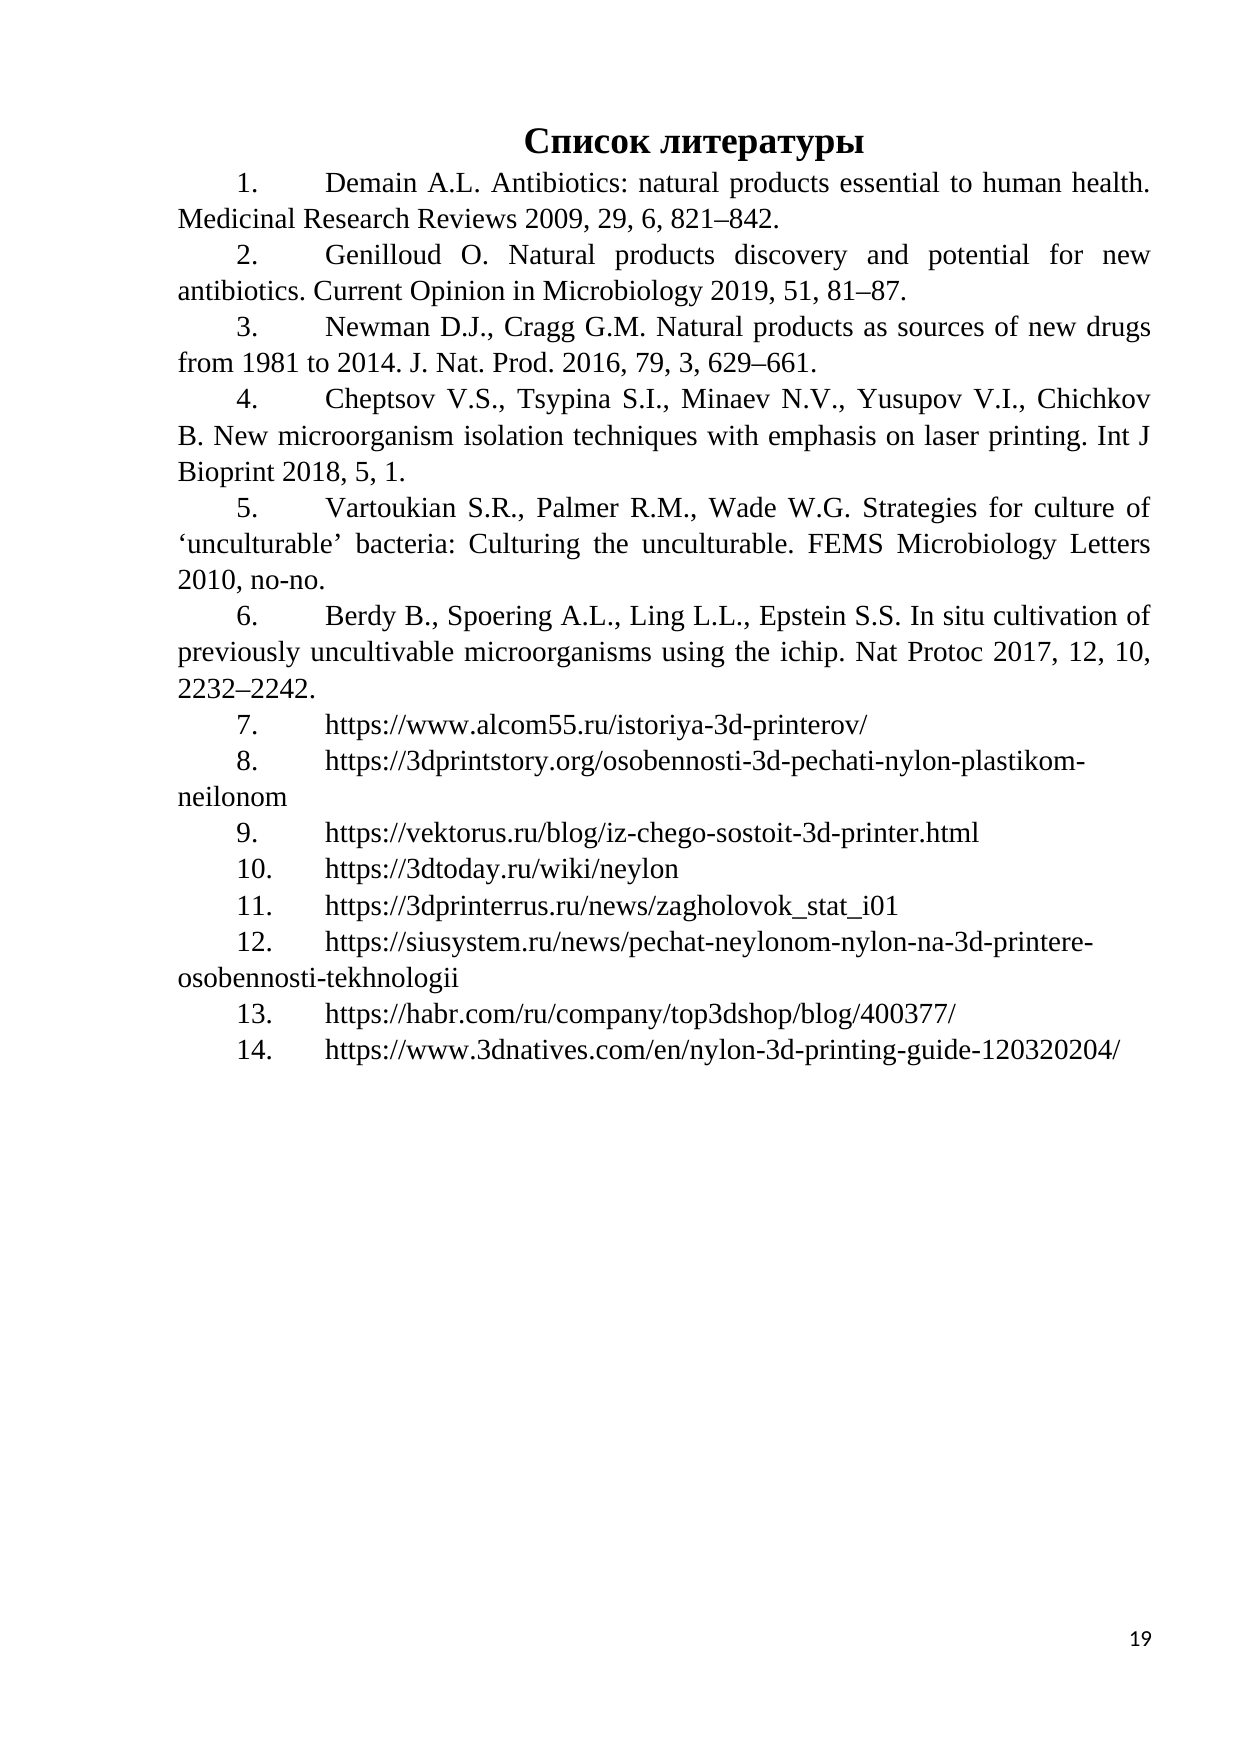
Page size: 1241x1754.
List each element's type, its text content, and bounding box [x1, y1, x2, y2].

list https://3dprintstory.org/osobennosti-3d-pechati-nylon-plastikom-neilonom [177, 743, 1152, 813]
list https://habr.com/ru/company/top3dshop/blog/400377/ [177, 996, 1152, 1029]
list https://vektorus.ru/blog/iz-chego-sostoit-3d-printer.html [177, 815, 1152, 849]
list https://siusystem.ru/news/pechat-neylonom-nylon-na-3d-printere-osobennosti-tekhnologii [177, 924, 1152, 993]
list Vartoukian S.R., Palmer R.M., Wade W.G. Strategies for culture of ‘unculturable’ bacteria: Culturing the unculturable. FEMS Microbiology Letters 2010, no-no. [177, 490, 1152, 596]
list https://3dtoday.ru/wiki/neylon [177, 851, 1152, 885]
list Список литературы [236, 118, 1152, 161]
list Newman D.J., Cragg G.M. Natural products as sources of new drugs from 1981 to 2014. J. Nat. Prod. 2016, 79, 3, 629–661. [177, 309, 1152, 379]
list Demain A.L. Antibiotics: natural products essential to human health. Medicinal Research Reviews 2009, 29, 6, 821–842. [177, 165, 1152, 234]
list https://www.3dnatives.com/en/nylon-3d-printing-guide-120320204/ [177, 1032, 1152, 1066]
list Cheptsov V.S., Tsypina S.I., Minaev N.V., Yusupov V.I., Chichkov B. New microorganism isolation techniques with emphasis on laser printing. Int J Bioprint 2018, 5, 1. [177, 382, 1152, 487]
list https://www.alcom55.ru/istoriya-3d-printerov/ [177, 707, 1152, 740]
list Genilloud O. Natural products discovery and potential for new antibiotics. Current Opinion in Microbiology 2019, 51, 81–87. [177, 237, 1152, 307]
list Berdy B., Spoering A.L., Ling L.L., Epstein S.S. In situ cultivation of previously uncultivable microorganisms using the ichip. Nat Protoc 2017, 12, 10, 2232–2242. [177, 598, 1152, 704]
list https://3dprinterrus.ru/news/zagholovok_stat_i01 [177, 888, 1152, 921]
